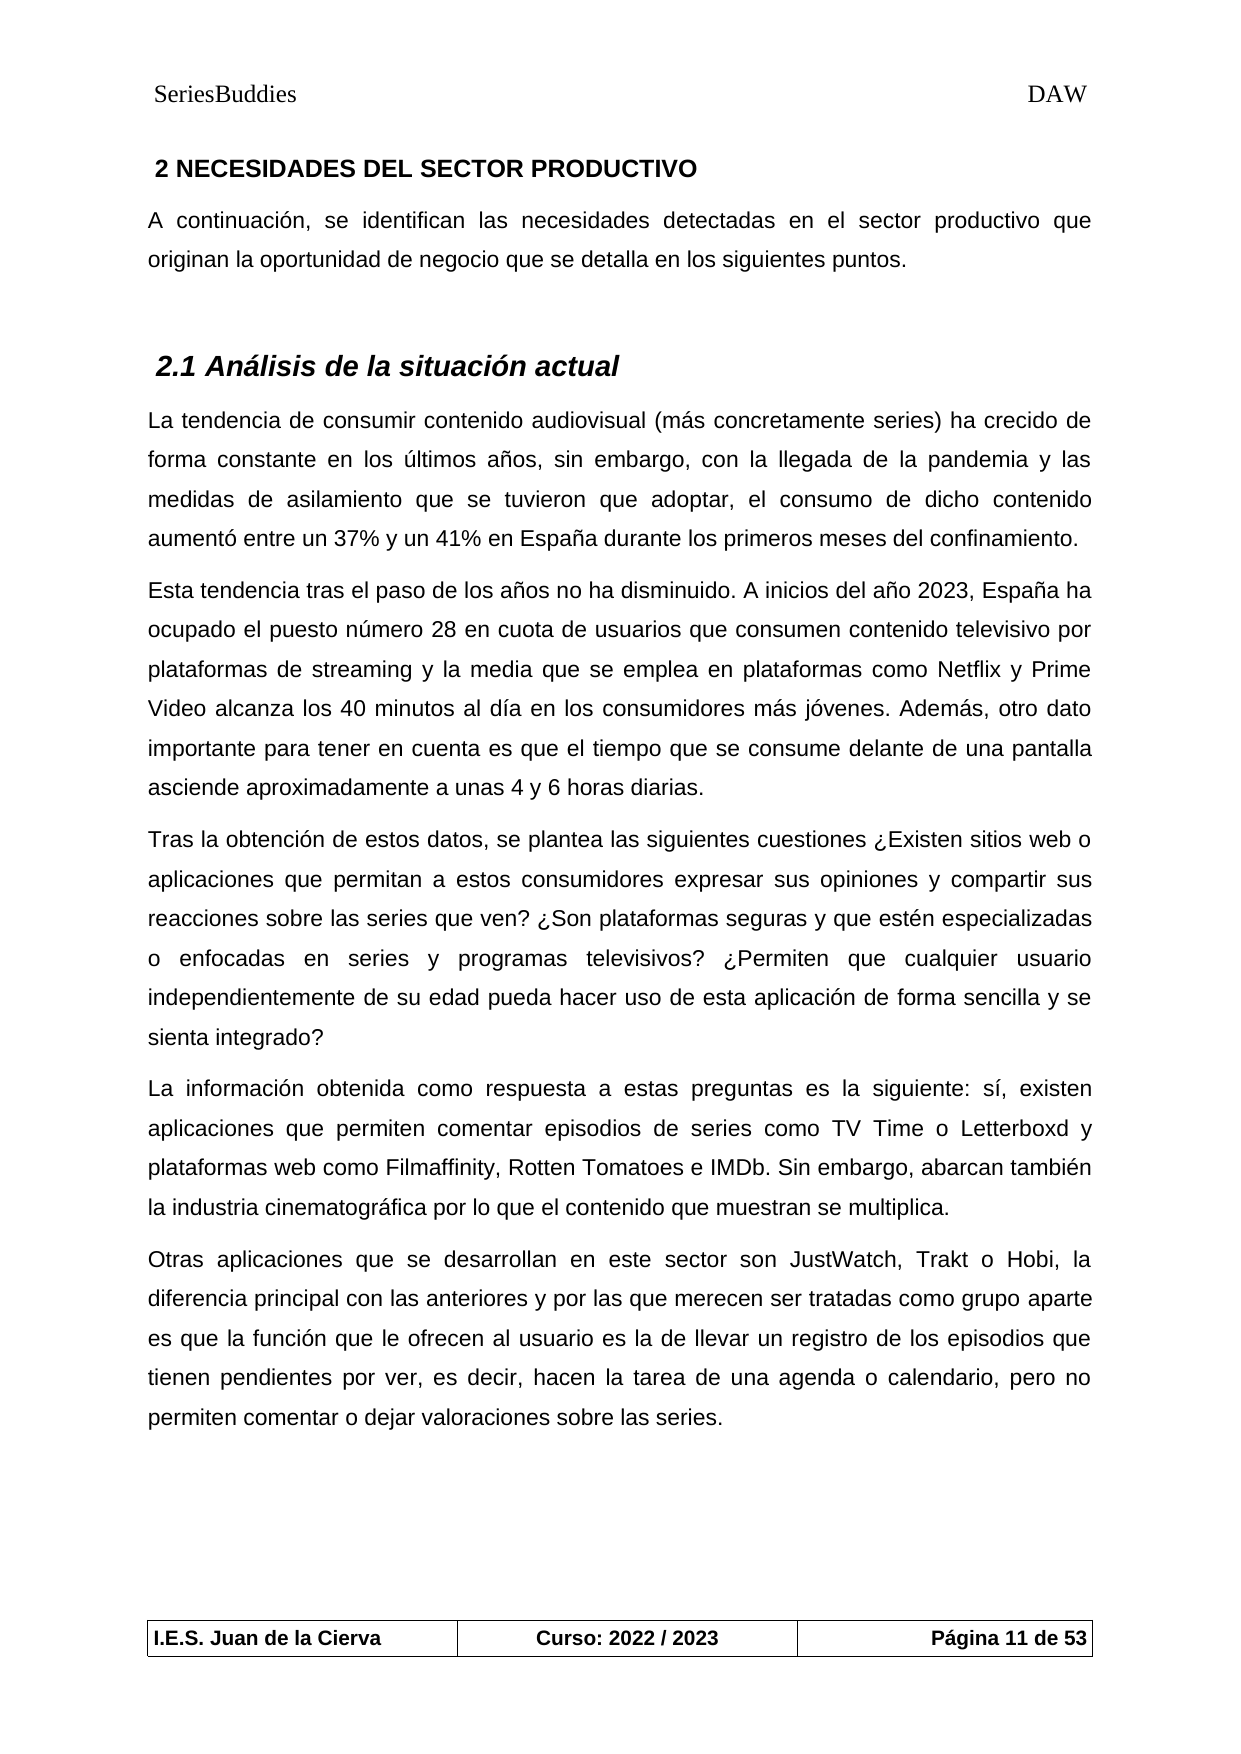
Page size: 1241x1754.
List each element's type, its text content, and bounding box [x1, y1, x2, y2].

text La información obtenida como respuesta a estas preguntas es la siguiente: sí, existen aplicaciones que permiten comentar episodios de series como TV Time o Letterboxd y plataformas web como Filmaffinity, Rotten Tomatoes e IMDb. Sin embargo, abarcan también la industria cinematográfica por lo que el contenido que muestran se multiplica. [148, 1075, 1093, 1220]
subtitle Análisis de la situación actual [148, 349, 1093, 383]
text Esta tendencia tras el paso de los años no ha disminuido. A inicios del año 2023, España ha ocupado el puesto número 28 en cuota de usuarios que consumen contenido televisivo por plataformas de streaming y la media que se emplea en plataformas como Netflix y Prime Video alcanza los 40 minutos al día en los consumidores más jóvenes. Además, otro dato importante para tener en cuenta es que el tiempo que se consume delante de una pantalla asciende aproximadamente a unas 4 y 6 horas diarias. [148, 577, 1093, 801]
subtitle NECESIDADES DEL SECTOR PRODUCTIVO [148, 154, 1093, 183]
text A continuación, se identifican las necesidades detectadas en el sector productivo que originan la oportunidad de negocio que se detalla en los siguientes puntos. [148, 207, 1093, 273]
text Otras aplicaciones que se desarrollan en este sector son JustWatch, Trakt o Hobi, la diferencia principal con las anteriores y por las que merecen ser tratadas como grupo aparte es que la función que le ofrecen al usuario es la de llevar un registro de los episodios que tienen pendientes por ver, es decir, hacen la tarea de una agenda o calendario, pero no permiten comentar o dejar valoraciones sobre las series. [148, 1246, 1093, 1430]
text La tendencia de consumir contenido audiovisual (más concretamente series) ha crecido de forma constante en los últimos años, sin embargo, con la llegada de la pandemia y las medidas de asilamiento que se tuvieron que adoptar, el consumo de dicho contenido aumentó entre un 37% y un 41% en España durante los primeros meses del confinamiento. [148, 407, 1093, 551]
text Tras la obtención de estos datos, se plantea las siguientes cuestiones ¿Existen sitios web o aplicaciones que permitan a estos consumidores expresar sus opiniones y compartir sus reacciones sobre las series que ven? ¿Son plataformas seguras y que estén especializadas o enfocadas en series y programas televisivos? ¿Permiten que cualquier usuario independientemente de su edad pueda hacer uso de esta aplicación de forma sencilla y se sienta integrado? [148, 826, 1093, 1050]
